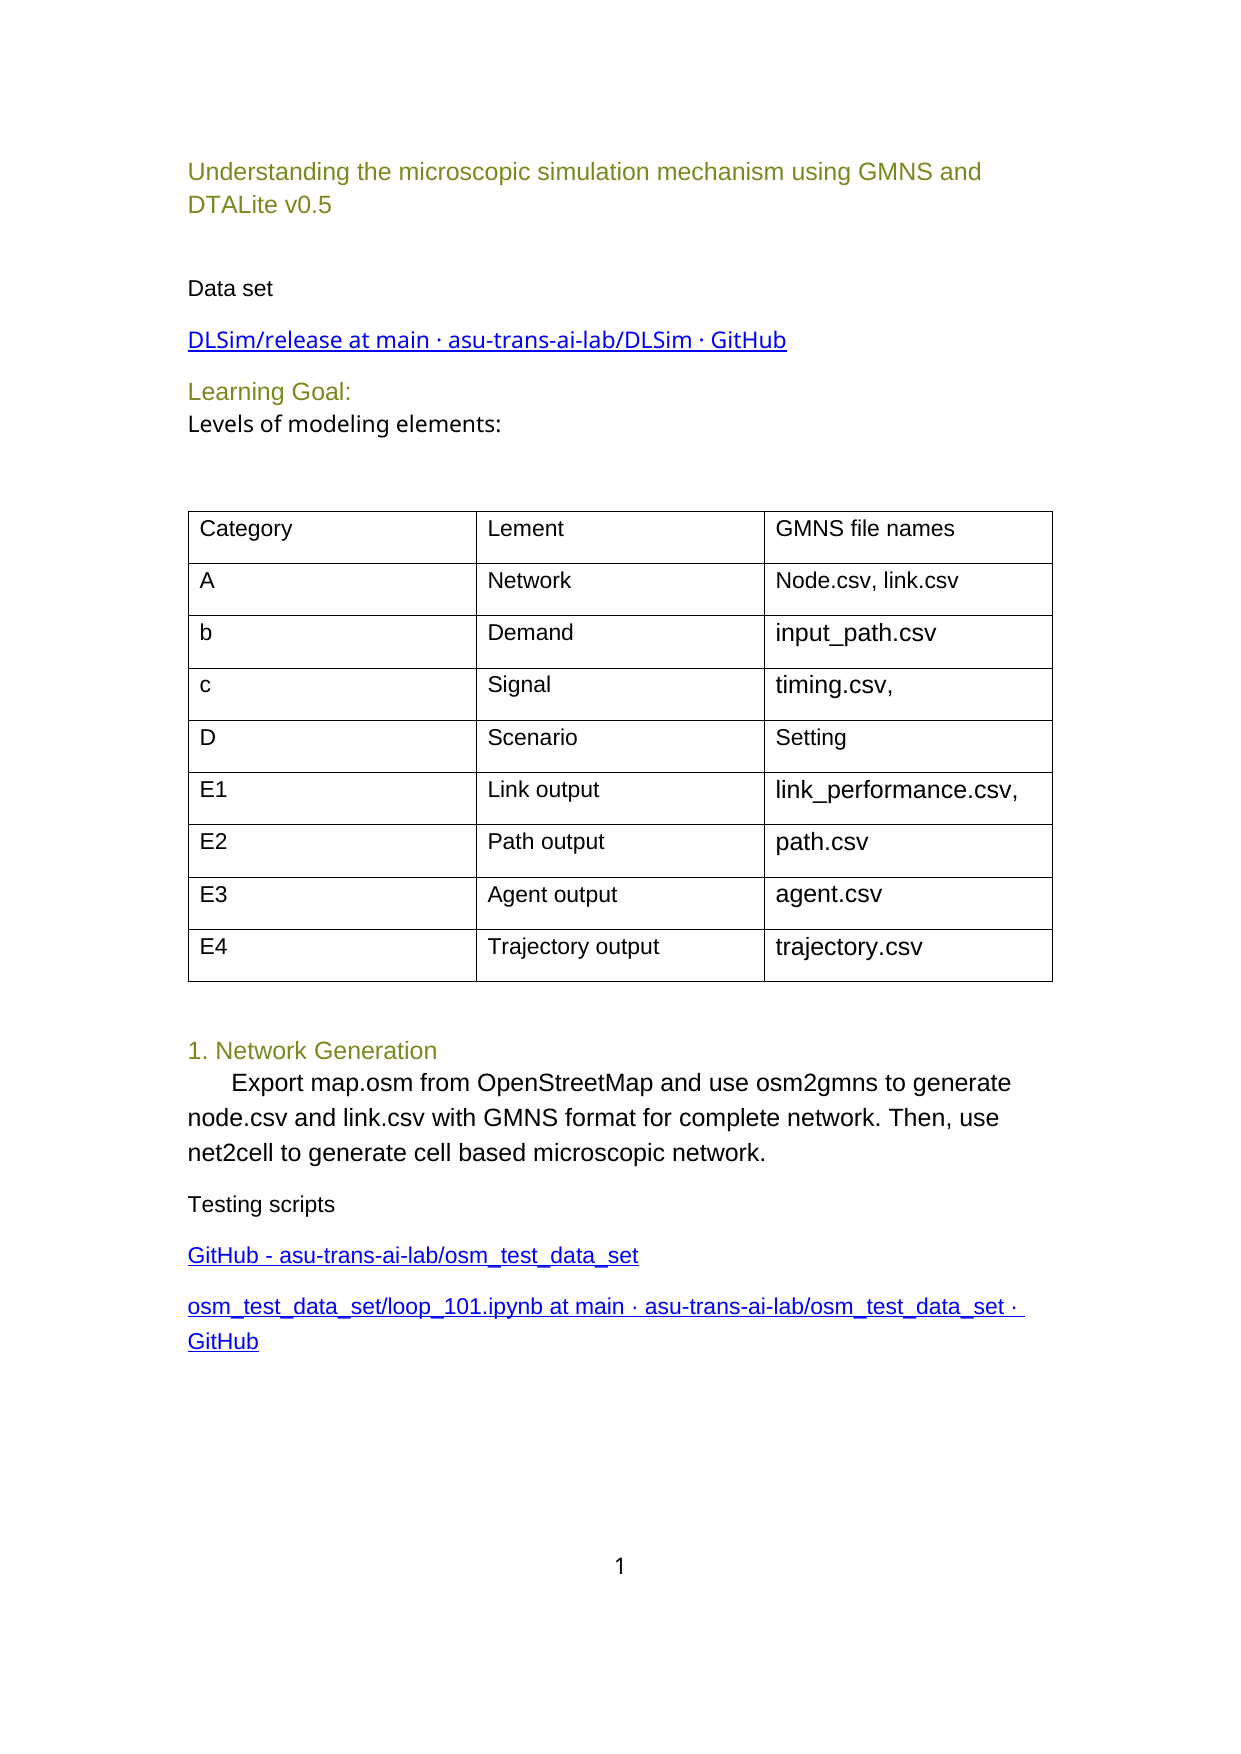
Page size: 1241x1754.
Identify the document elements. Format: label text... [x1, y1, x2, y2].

subtitle 1. Network Generation [187, 1034, 1053, 1066]
text Levels of modeling elements: [187, 407, 1053, 440]
table_cell Setting [765, 721, 1052, 772]
table_cell D [189, 721, 476, 772]
table_header Category [189, 512, 476, 563]
table_cell E4 [189, 930, 476, 981]
table_cell Agent output [477, 878, 764, 929]
subtitle Understanding the microscopic simulation mechanism using GMNS and DTALite v0.5 [187, 156, 1053, 221]
table_cell b [189, 616, 476, 667]
table_cell E3 [189, 878, 476, 929]
subtitle Learning Goal: [187, 375, 1053, 407]
table_cell link_performance.csv, [765, 773, 1052, 824]
table_cell A [189, 564, 476, 615]
table_cell E1 [189, 773, 476, 824]
text Data set [187, 272, 1053, 304]
table_cell Scenario [477, 721, 764, 772]
table_cell Trajectory output [477, 930, 764, 981]
table_cell trajectory.csv [765, 930, 1052, 981]
table_cell input_path.csv [765, 616, 1052, 667]
table_cell Path output [477, 825, 764, 877]
table_cell Node.csv, link.csv [765, 564, 1052, 615]
table_cell timing.csv, [765, 669, 1052, 720]
text GitHub - asu-trans-ai-lab/osm_test_data_set [187, 1239, 1053, 1272]
text Testing scripts [187, 1188, 1053, 1220]
table_cell agent.csv [765, 878, 1052, 929]
table_cell c [189, 669, 476, 720]
text osm_test_data_set/loop_101.ipynb at main · asu-trans-ai-lab/osm_test_data_set · GitHub [187, 1290, 1053, 1358]
table_cell Link output [477, 773, 764, 824]
table_header GMNS file names [765, 512, 1052, 563]
table_header Lement [477, 512, 764, 563]
table_cell E2 [189, 825, 476, 877]
text DLSim/release at main · asu-trans-ai-lab/DLSim · GitHub [187, 323, 1053, 356]
table_cell path.csv [765, 825, 1052, 877]
text Export map.osm from OpenStreetMap and use osm2gmns to generate node.csv and link.csv with GMNS format for complete network. Then, use net2cell to generate cell based microscopic network. [187, 1066, 1053, 1169]
table_cell Signal [477, 669, 764, 720]
table_cell Network [477, 564, 764, 615]
table_cell Demand [477, 616, 764, 667]
